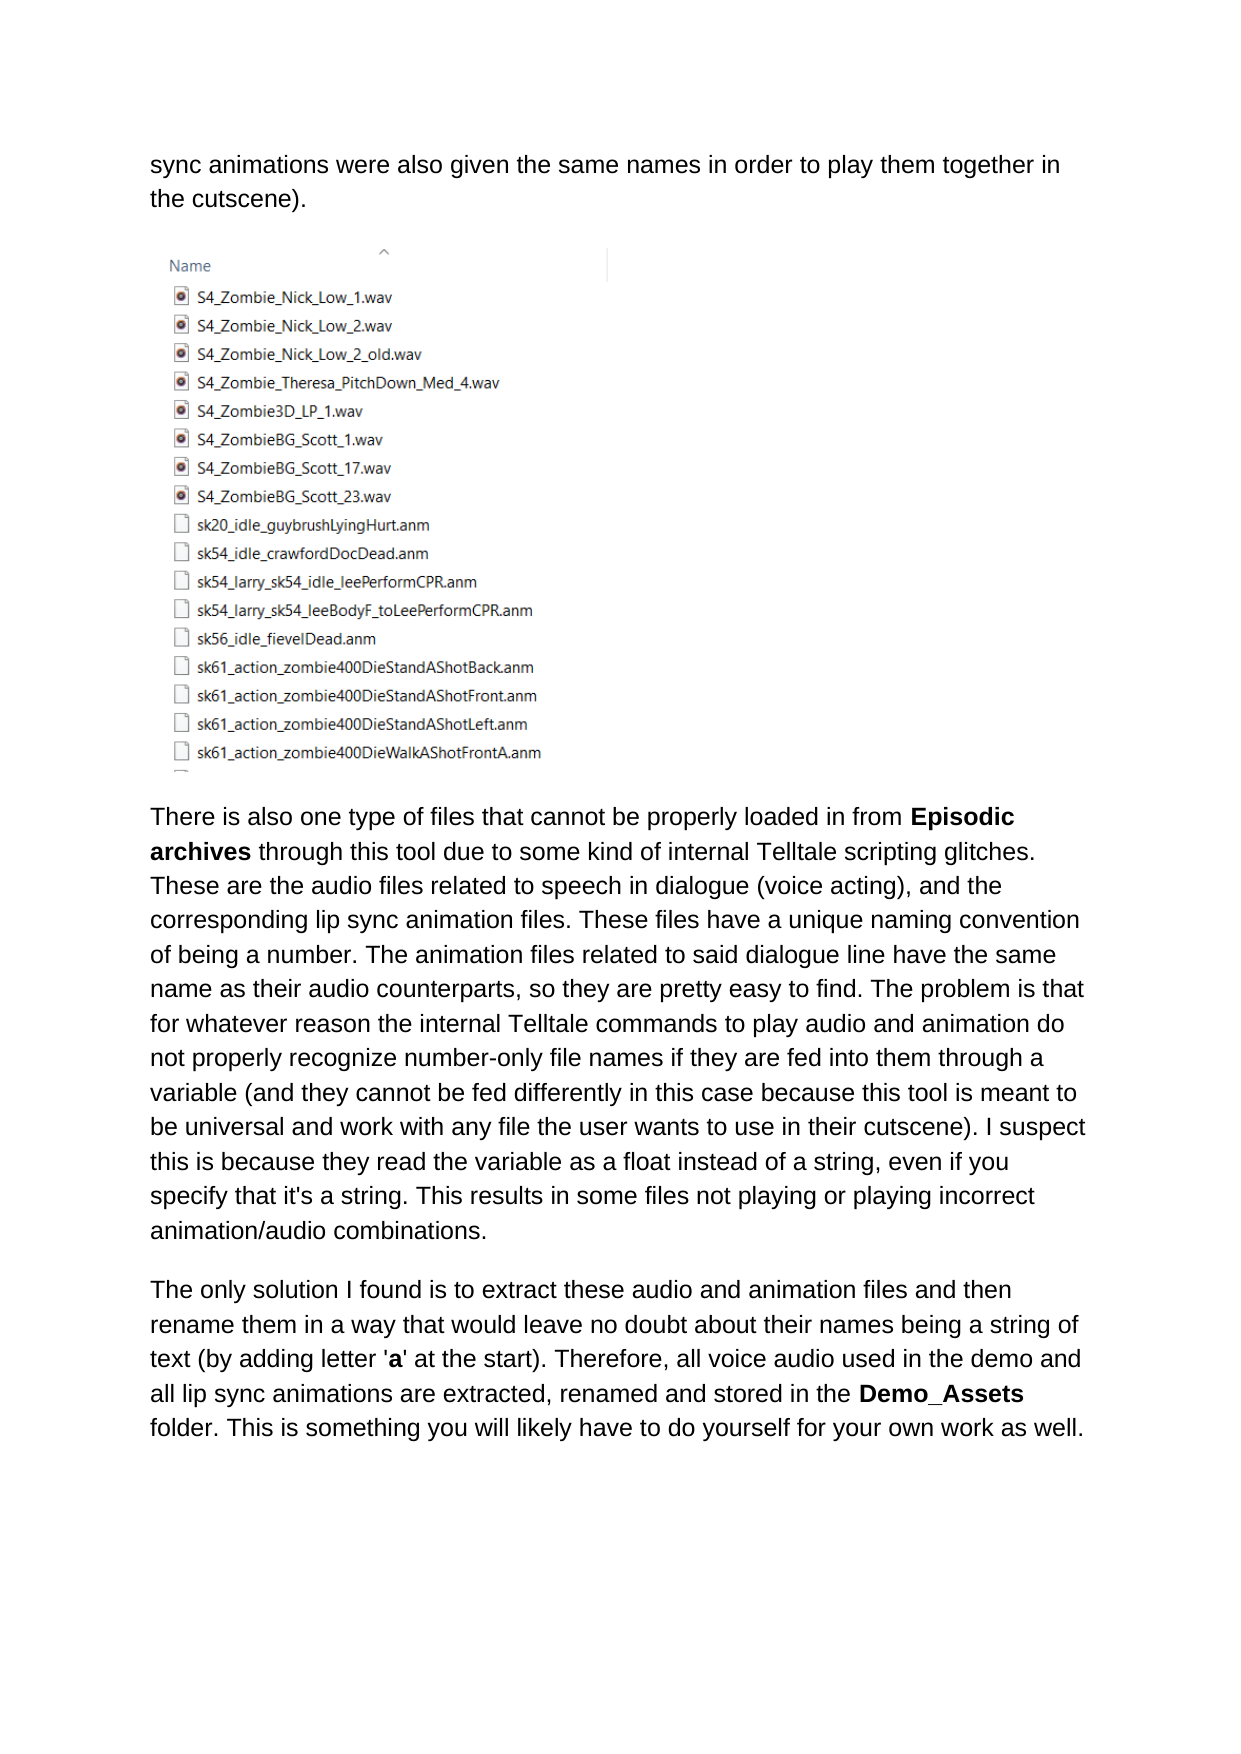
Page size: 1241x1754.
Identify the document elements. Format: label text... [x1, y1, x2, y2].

picture [150, 243, 614, 772]
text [150, 150, 1090, 213]
text There is also one type of files that cannot be properly loaded in from Episodic archives through this tool due to some kind of internal Telltale scripting glitches. These are the audio files related to speech in dialogue (voice acting), and the corresponding lip sync animation files. These files have a unique naming convention of being a number. The animation files related to said dialogue line have the same name as their audio counterparts, so they are pretty easy to find. The problem is that for whatever reason the internal Telltale commands to play audio and animation do not properly recognize number-only file names if they are fed into them through a variable (and they cannot be fed differently in this case because this tool is meant to be universal and work with any file the user wants to use in their cutscene). I suspect this is because they read the variable as a float instead of a string, even if you specify that it's a string. This results in some files not playing or playing incorrect animation/audio combinations. [150, 802, 1090, 1244]
text The only solution I found is to extract these audio and animation files and then rename them in a way that would leave no doubt about their names being a string of text (by adding letter 'a' at the start). Therefore, all voice audio used in the demo and all lip sync animations are extracted, renamed and stored in the Demo_Assets folder. This is something you will likely have to do yourself for your own work as well. [150, 1275, 1090, 1442]
